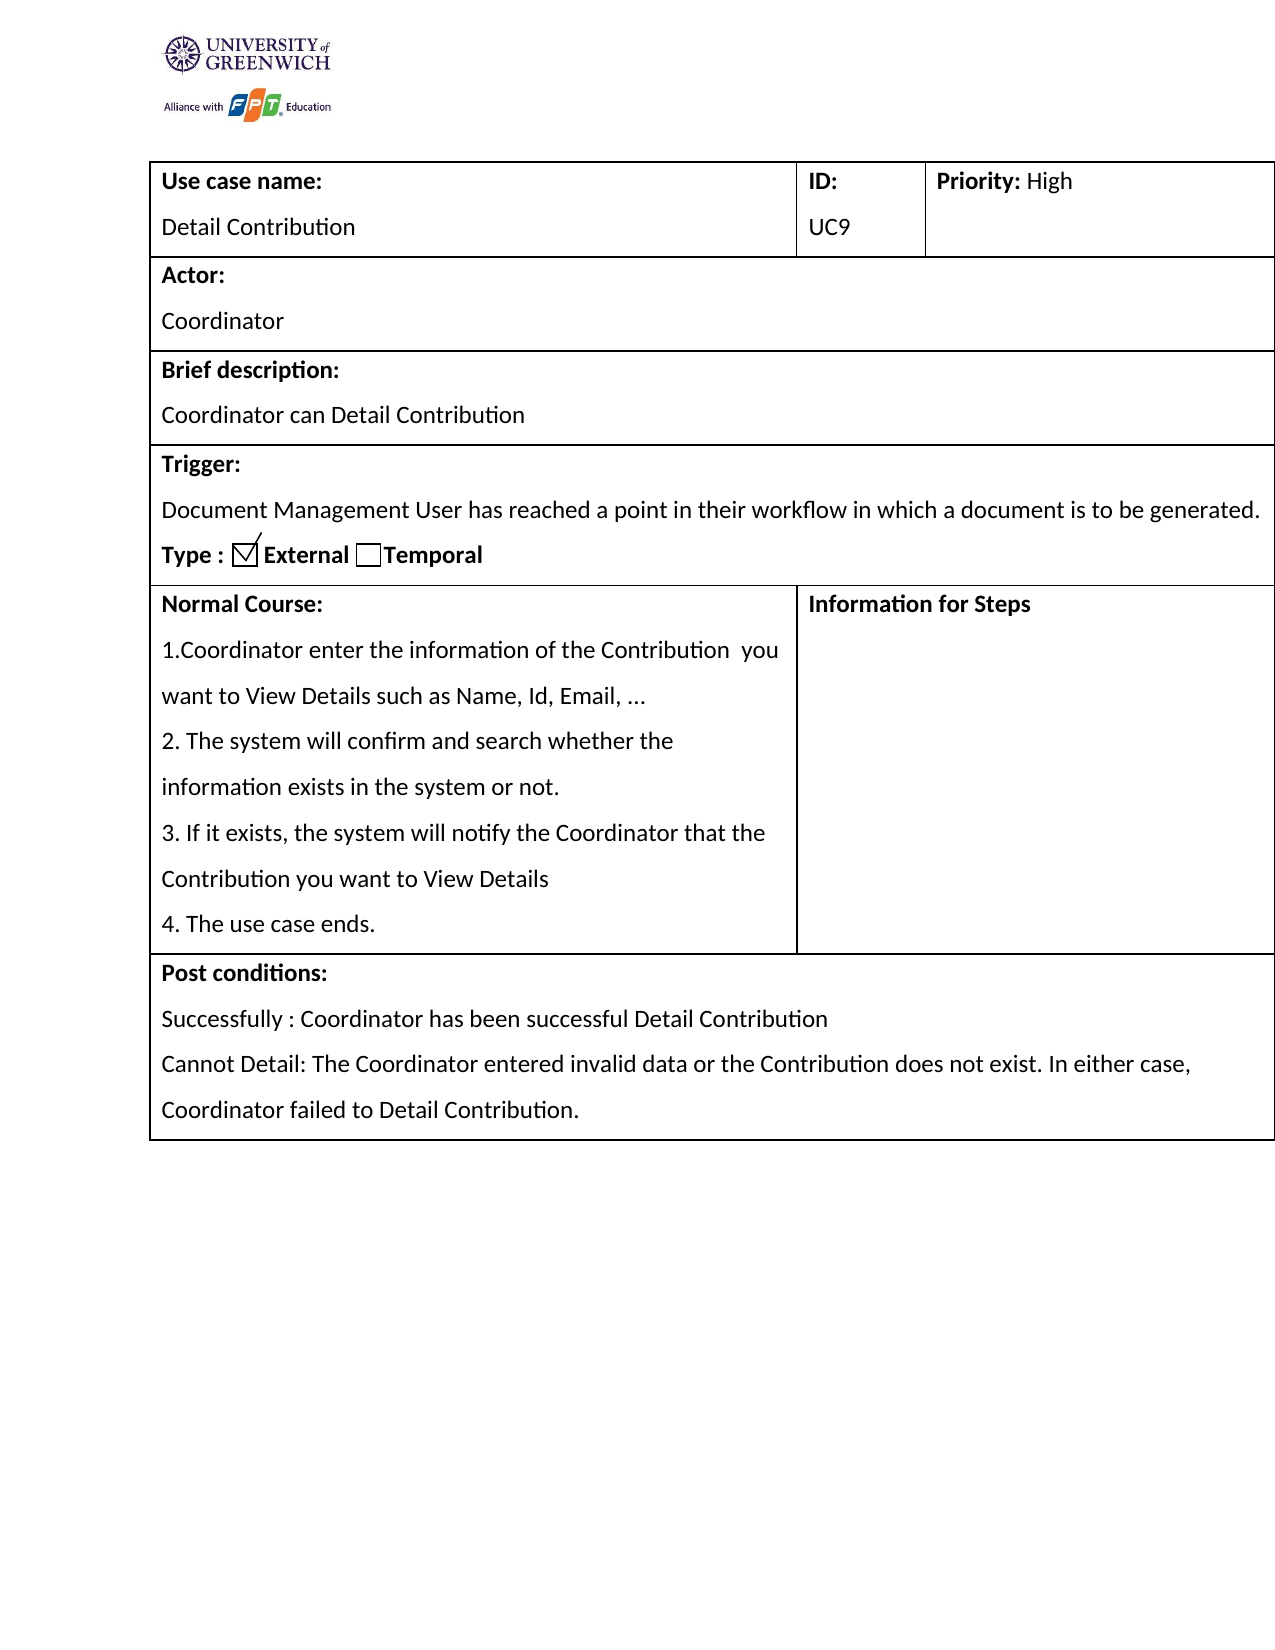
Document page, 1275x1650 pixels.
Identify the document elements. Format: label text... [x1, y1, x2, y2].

table_header Use case name: Detail Contribution [151, 163, 796, 256]
table_cell Brief description: Coordinator can Detail Contribution [151, 352, 1274, 444]
table_cell Normal Course: 1.Coordinator enter the information of the Contribution you want to View Details such as Name, Id, Email, ... 2. The system will confirm and search whether the information exists in the system or not. 3. If it exists, the system will notify the Coordinator that the Contribution you want to View Details 4. The use case ends. [151, 586, 796, 953]
picture [150, 21, 343, 133]
table_cell Trigger: Document Management User has reached a point in their workflow in which a document is to be generated. Type : External Temporal [151, 446, 1274, 584]
table_cell Actor: Coordinator [151, 258, 1274, 350]
table_header Priority: High [926, 163, 1274, 256]
table_cell Information for Steps [798, 586, 1274, 953]
table_cell Post conditions: Successfully : Coordinator has been successful Detail Contribution Cannot Detail: The Coordinator entered invalid data or the Contribution does not exist. In either case, Coordinator failed to Detail Contribution. [151, 955, 1274, 1139]
table_header ID: UC9 [797, 163, 925, 256]
